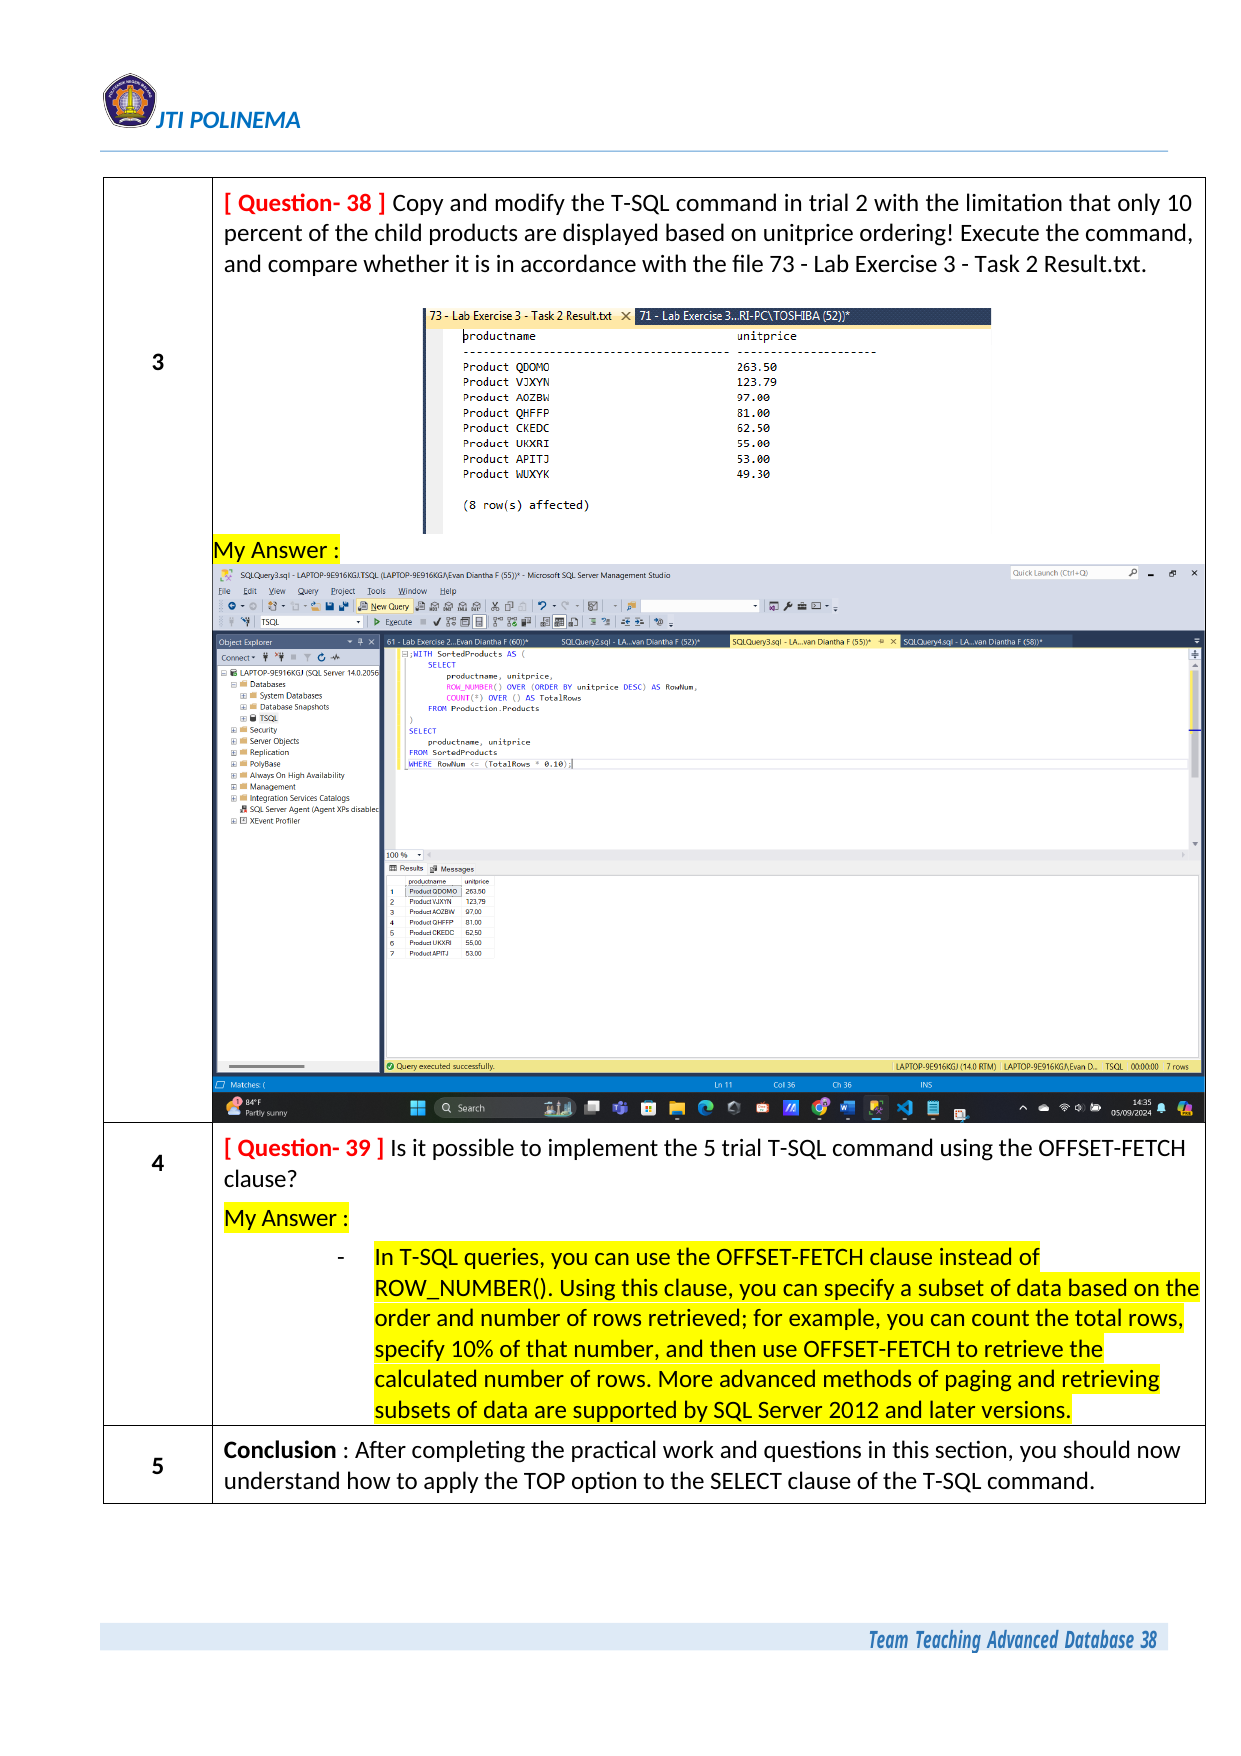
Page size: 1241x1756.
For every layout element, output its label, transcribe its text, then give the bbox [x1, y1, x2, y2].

table_cell 5 [104, 1426, 212, 1503]
picture [103, 73, 157, 128]
table_cell 4 [104, 1123, 212, 1424]
picture [212, 564, 1205, 1123]
picture [422, 308, 992, 534]
table_cell [ Question- 39 ] Is it possible to implement the 5 trial T-SQL command using the OFFSET-FETCH clause? My Answer : In T-SQL queries, you can use the OFFSET-FETCH clause instead of ROW_NUMBER(). Using this clause, you can specify a subset of data based on the order and number of rows retrieved; for example, you can count the total rows, specify 10% of that number, and then use OFFSET-FETCH to retrieve the calculated number of rows. More advanced methods of paging and retrieving subsets of data are supported by SQL Server 2012 and later versions. [213, 1123, 1205, 1424]
table_cell 3 [104, 178, 212, 1122]
table_cell Conclusion : After completing the practical work and questions in this section, you should now understand how to apply the TOP option to the SELECT clause of the T-SQL command. [213, 1426, 1205, 1503]
table_cell [ Question- 38 ] Copy and modify the T-SQL command in trial 2 with the limitation that only 10 percent of the child products are displayed based on unitprice ordering! Execute the command, and compare whether it is in accordance with the file 73 - Lab Exercise 3 - Task 2 Result.txt. My Answer : [213, 178, 1205, 564]
